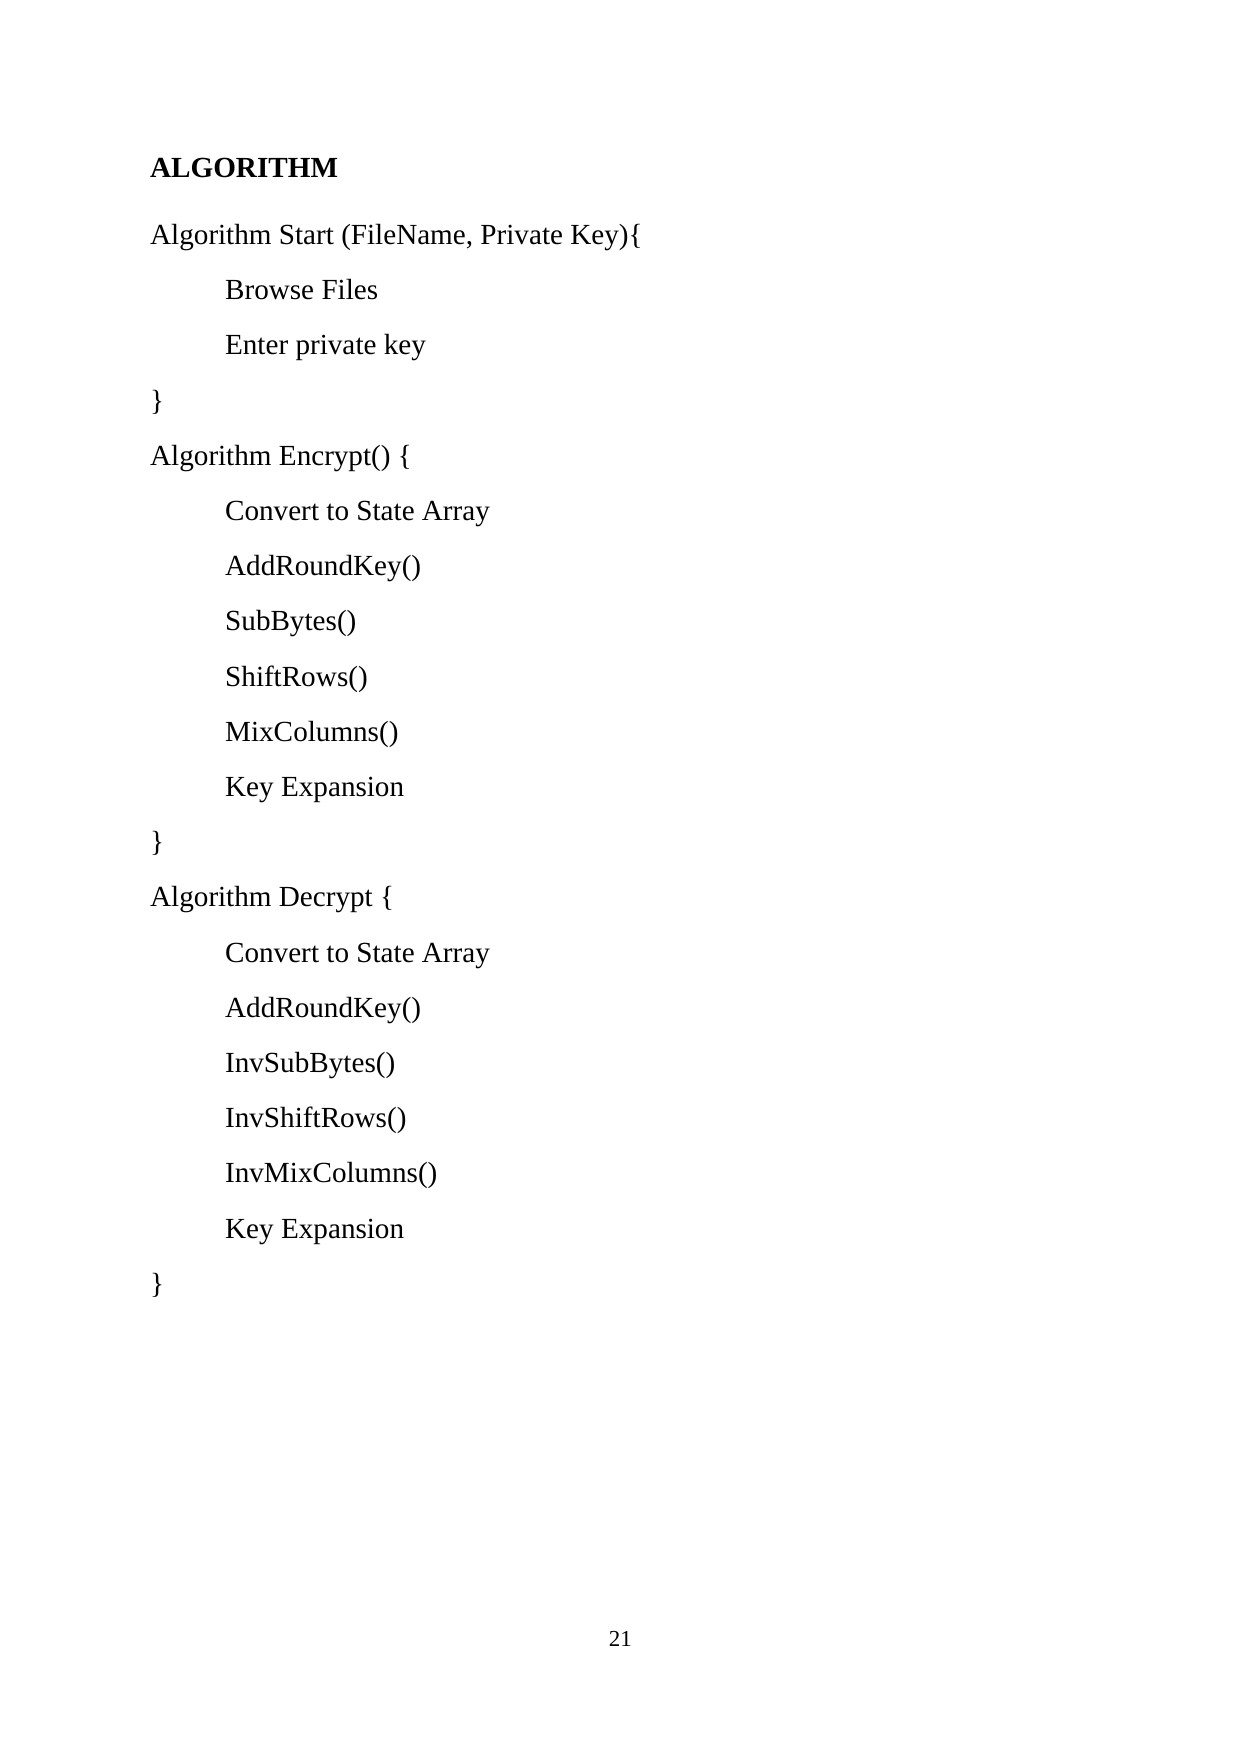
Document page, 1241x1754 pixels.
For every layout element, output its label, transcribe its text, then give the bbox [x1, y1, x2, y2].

text Convert to State Array [150, 935, 1090, 968]
text AddRoundKey() [150, 548, 1090, 582]
text MixColumns() [150, 714, 1090, 747]
text } [150, 824, 1090, 858]
text Key Expansion [150, 769, 1090, 803]
text InvShiftRows() [150, 1100, 1090, 1134]
text ALGORITHM [150, 150, 1090, 183]
text InvSubBytes() [150, 1045, 1090, 1079]
text Browse Files [150, 272, 1090, 306]
text SubBytes() [150, 603, 1090, 637]
text } [150, 383, 1090, 416]
text Algorithm Decrypt { [150, 879, 1090, 913]
text InvMixColumns() [150, 1156, 1090, 1189]
text AddRoundKey() [150, 990, 1090, 1023]
text ShiftRows() [150, 659, 1090, 692]
text Enter private key [150, 327, 1090, 361]
text Algorithm Start (FileName, Private Key){ [150, 217, 1090, 251]
text Convert to State Array [150, 493, 1090, 527]
text Key Expansion [150, 1211, 1090, 1244]
text } [150, 1266, 1090, 1299]
text Algorithm Encrypt() { [150, 438, 1090, 471]
